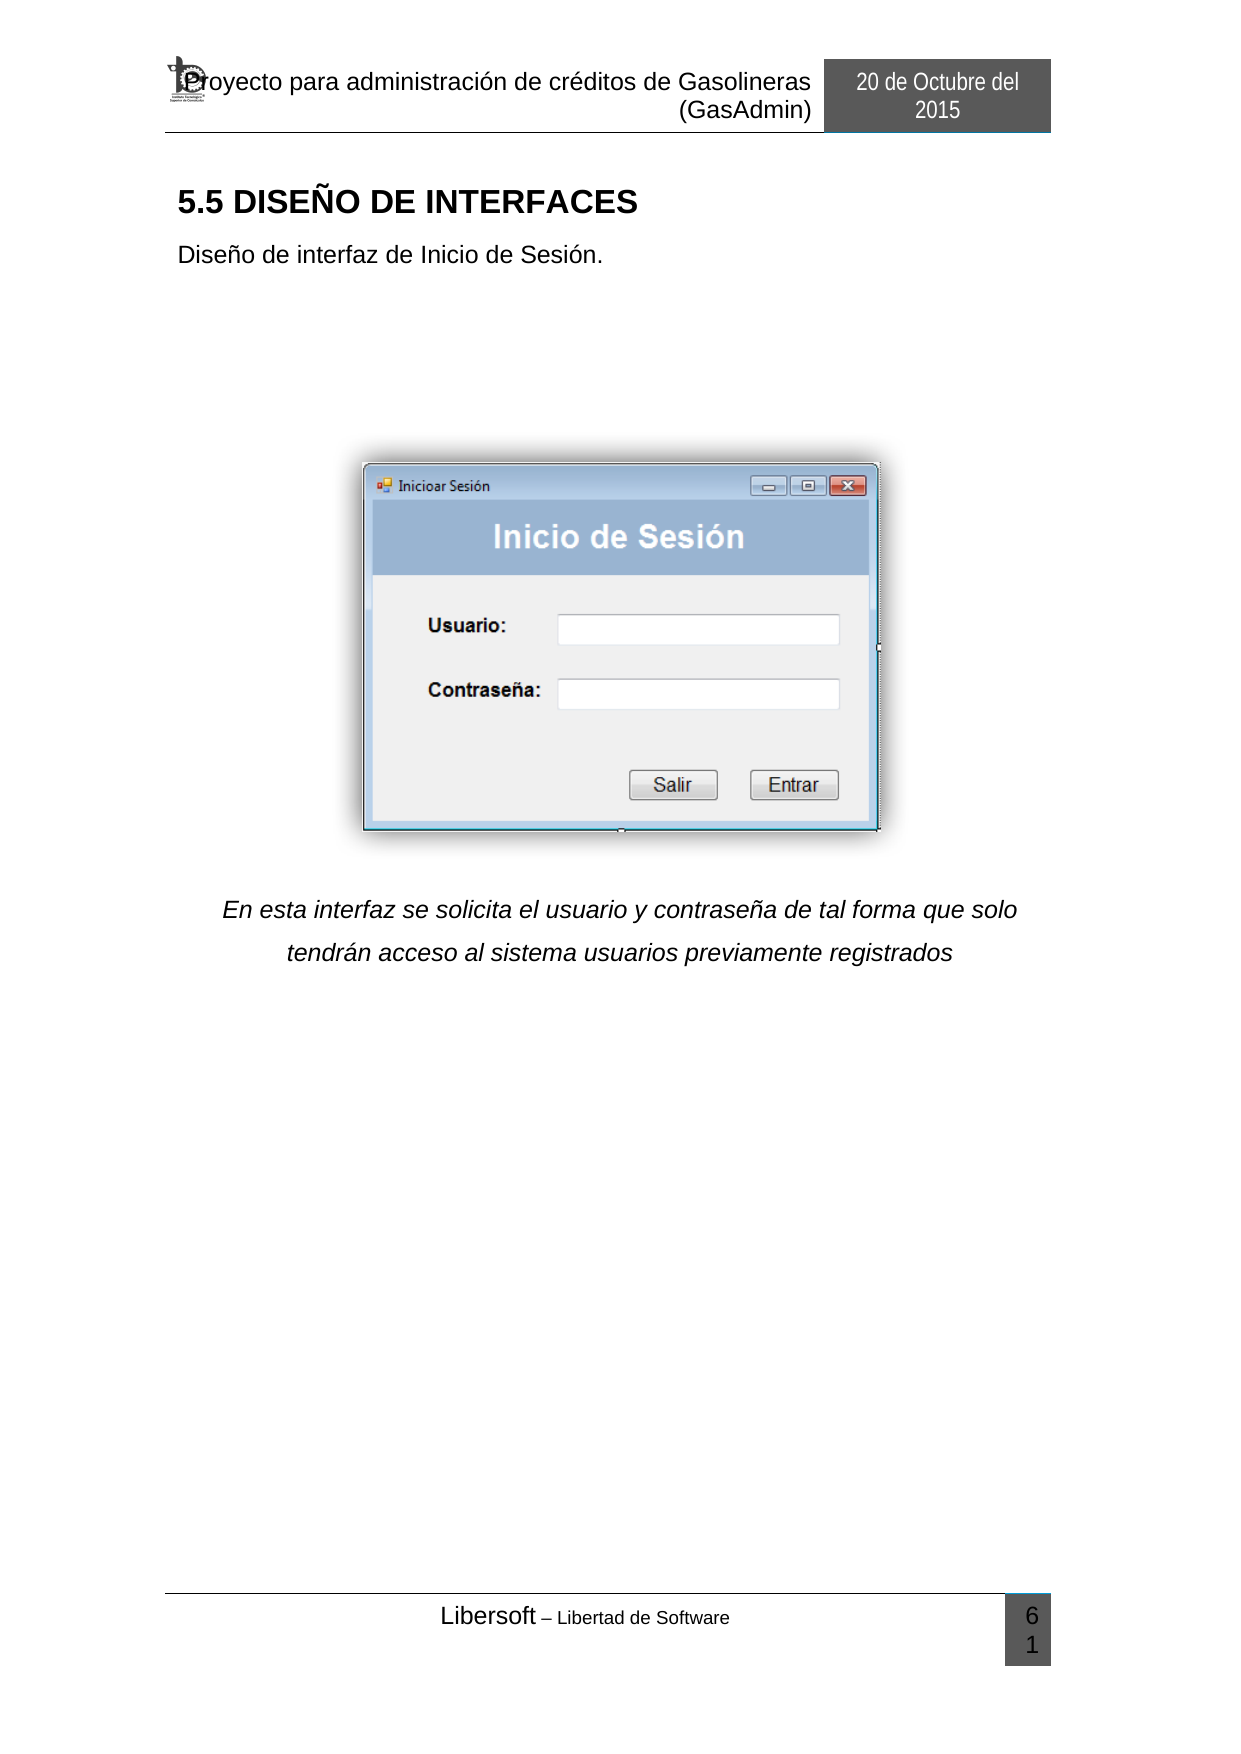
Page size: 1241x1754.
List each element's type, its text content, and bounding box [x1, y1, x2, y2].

picture [362, 462, 881, 832]
picture [167, 56, 206, 102]
subtitle 5.5 DISEÑO DE INTERFACES [177, 182, 1063, 221]
text Diseño de interfaz de Inicio de Sesión. [177, 240, 1063, 268]
text En esta interfaz se solicita el usuario y contraseña de tal forma que solo tendrán acceso al sistema usuarios previamente registrados [177, 895, 1063, 967]
